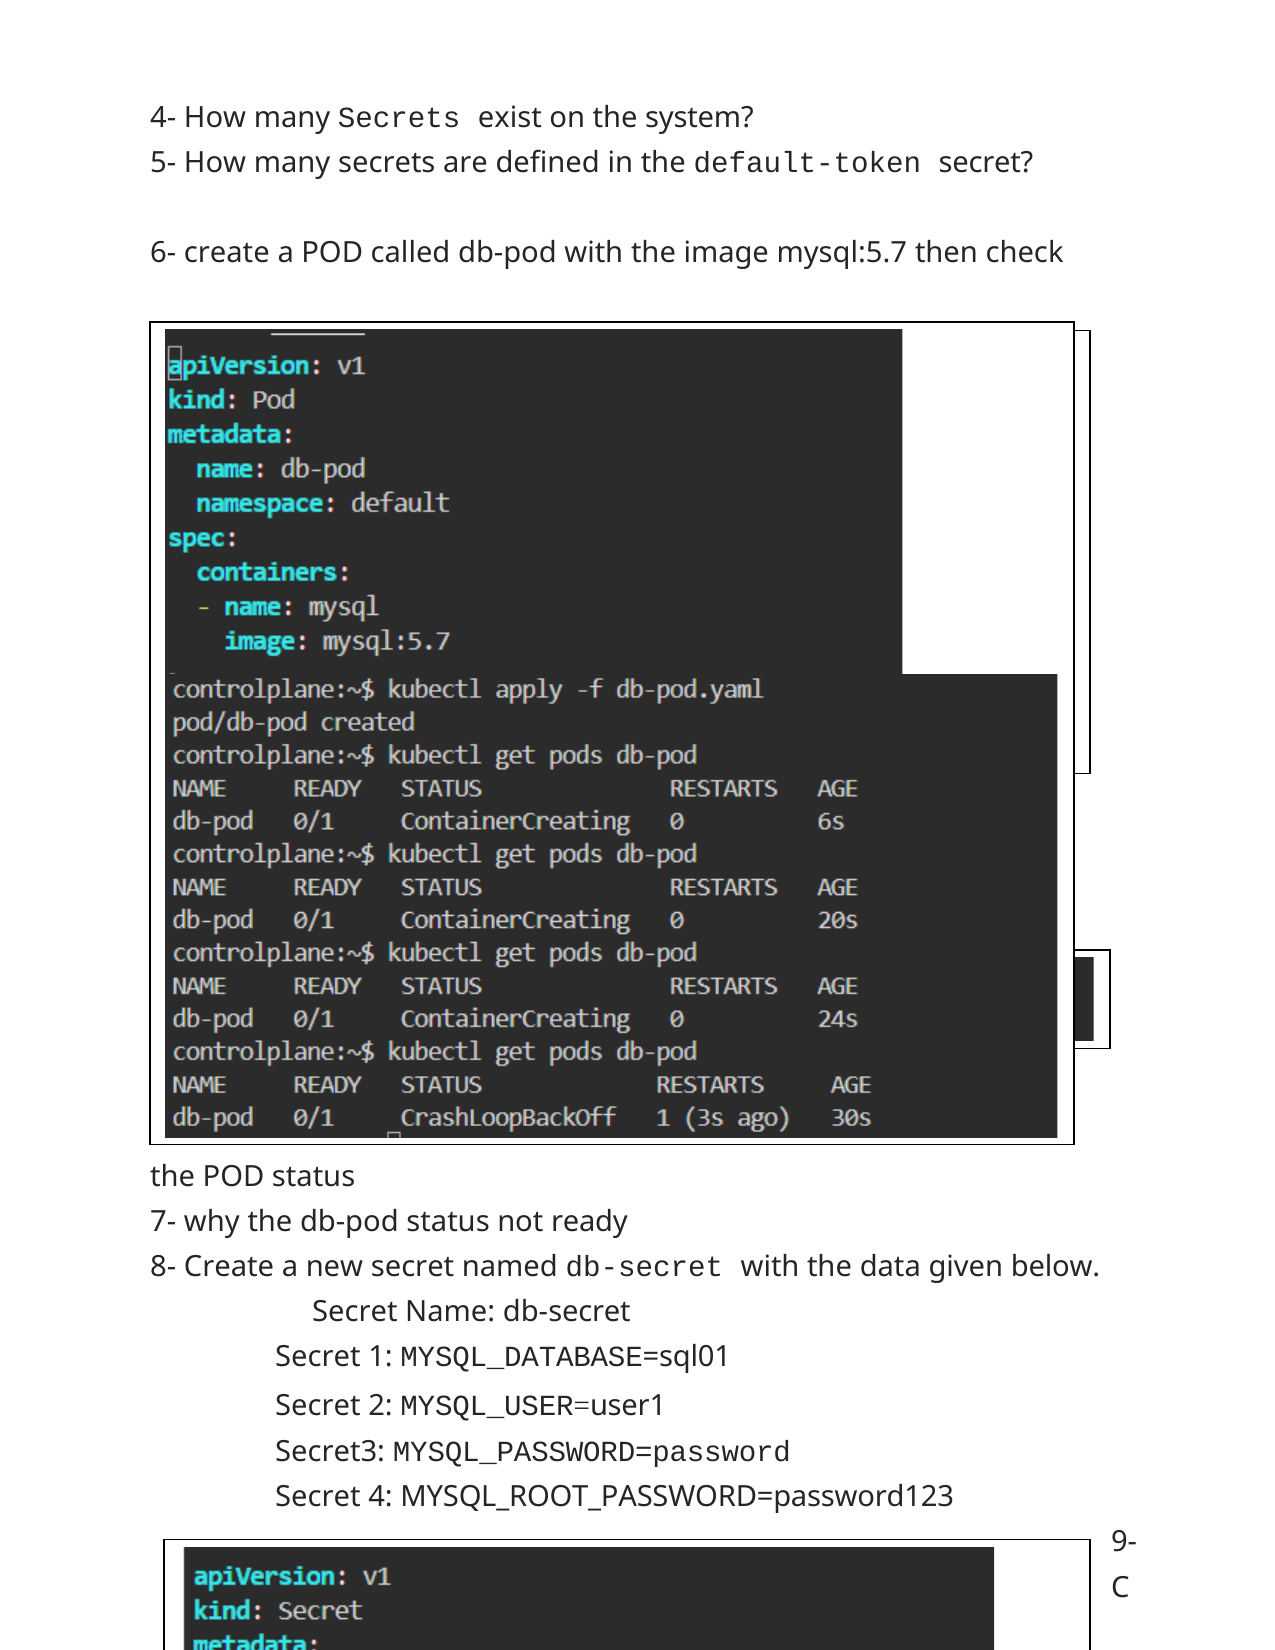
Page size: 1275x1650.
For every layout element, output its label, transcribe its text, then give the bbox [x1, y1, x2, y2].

text Secret 2: MYSQL_USER=user1 [275, 1384, 1125, 1424]
picture [1075, 957, 1094, 1041]
list create a POD called db-pod with the image mysql:5.7 then check the POD status [150, 1145, 1071, 1194]
text Secret3: MYSQL_PASSWORD=password [275, 1430, 1125, 1470]
list create a POD called db-pod with the image mysql:5.7 then check the POD status [150, 232, 1071, 321]
text Secret 1: MYSQL_DATABASE=sql01 [275, 1335, 1125, 1375]
picture [165, 329, 1058, 1138]
list why the db-pod status not ready [150, 1200, 1125, 1240]
text Secret Name: db-secret [312, 1290, 1125, 1330]
picture [178, 1547, 995, 1650]
list Create a new secret named db-secret with the data given below. [150, 1245, 1125, 1285]
text Secret 4: MYSQL_ROOT_PASSWORD=password123 [275, 1476, 1125, 1515]
list How many secrets are defined in the default-token secret? [150, 141, 1125, 181]
list How many Secrets exist on the system? [150, 96, 1125, 136]
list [150, 1520, 1117, 1606]
